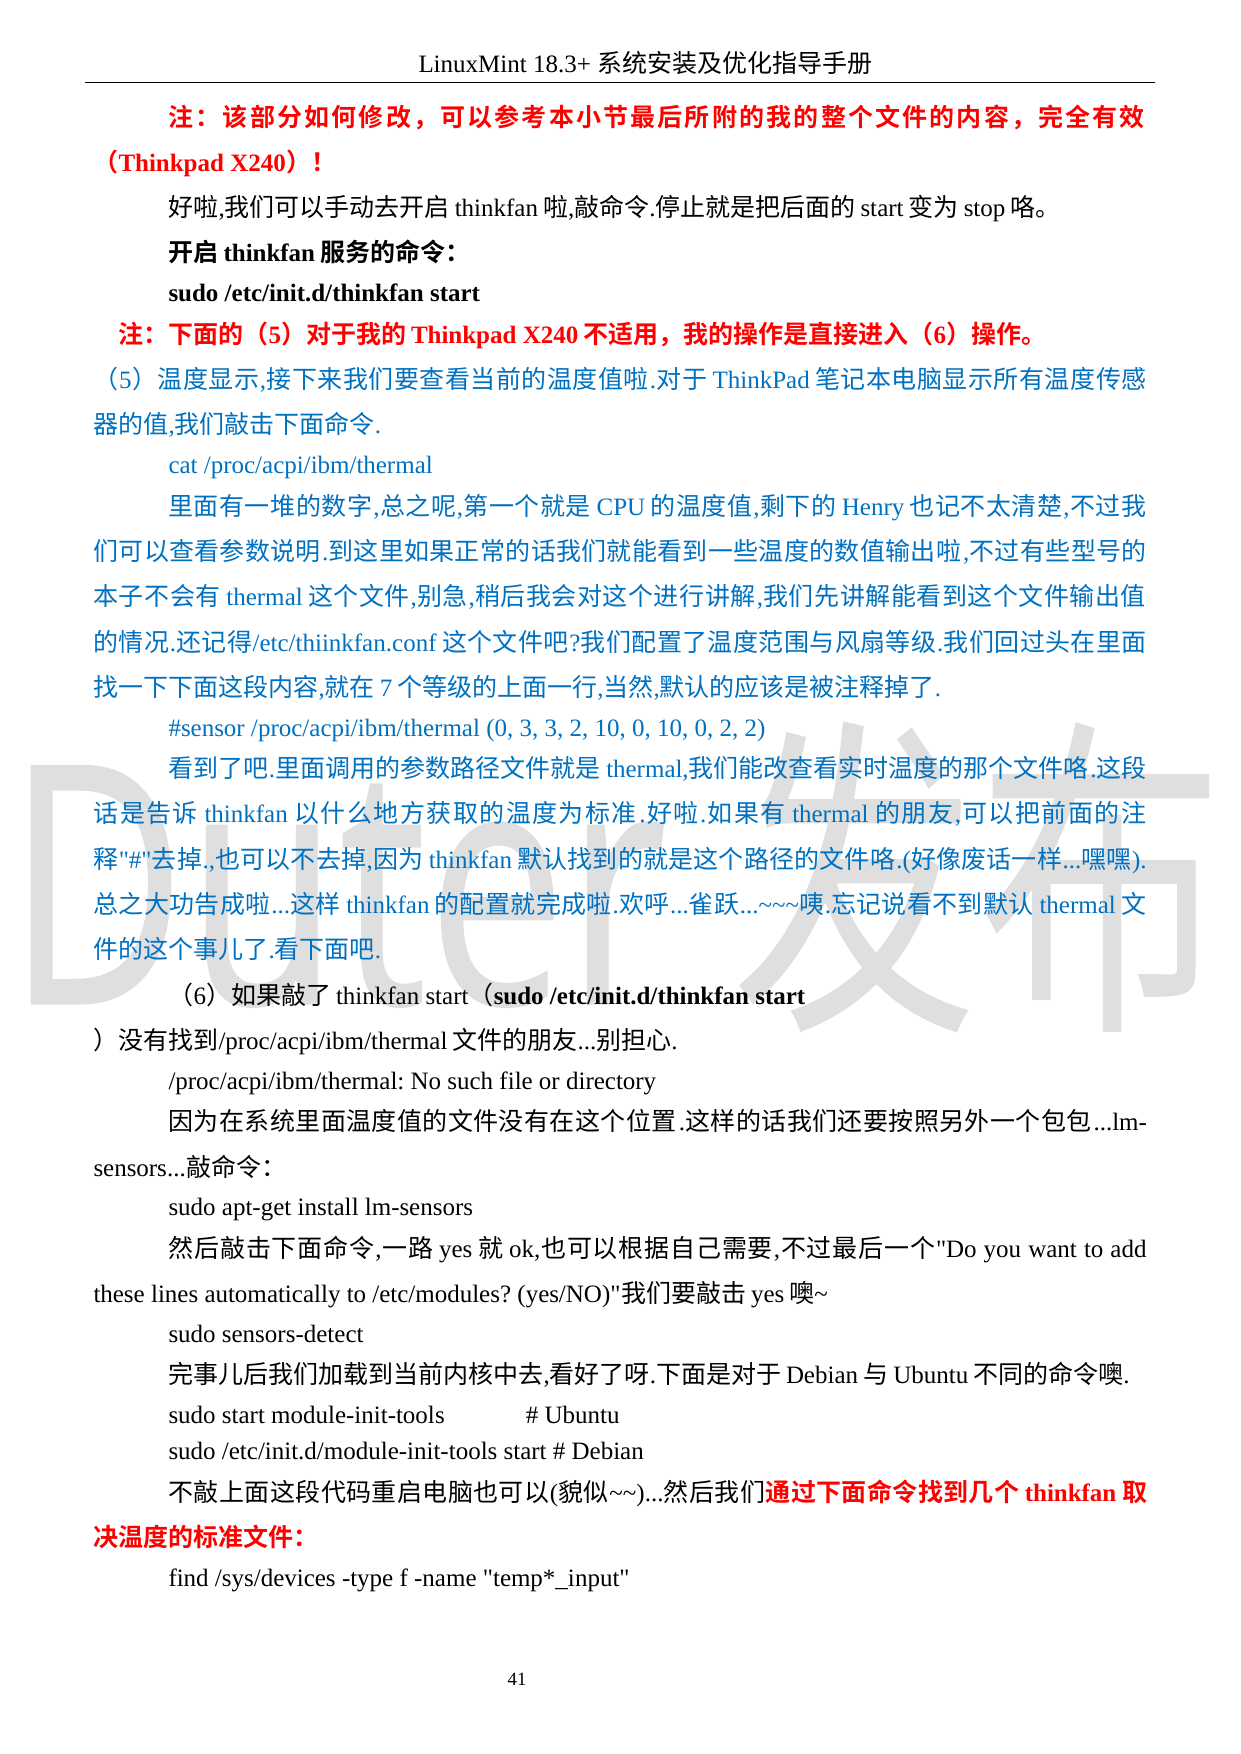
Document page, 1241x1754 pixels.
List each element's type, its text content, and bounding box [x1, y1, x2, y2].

text （6）如果敲了thinkfan start（sudo /etc/init.d/thinkfan start [93, 975, 1147, 1011]
text /proc/acpi/ibm/thermal: No such file or directory [93, 1066, 1147, 1094]
text 因为在系统里面温度值的文件没有在这个位置.这样的话我们还要按照另外一个包包...lm-sensors...敲命令： [93, 1102, 1147, 1183]
text sudo /etc/init.d/thinkfan start [93, 278, 1147, 307]
text 注：下面的（5）对于我的Thinkpad X240不适用，我的操作是直接进入（6）操作。 [93, 314, 1147, 350]
text sudo /etc/init.d/module-init-tools start # Debian [93, 1436, 1147, 1465]
text sudo sensors-detect [93, 1319, 1147, 1348]
text ）没有找到/proc/acpi/ibm/thermal文件的朋友...别担心. [93, 1020, 1147, 1057]
text 好啦,我们可以手动去开启thinkfan啦,敲命令.停止就是把后面的start变为stop咯。 [93, 188, 1147, 224]
text （5）温度显示,接下来我们要查看当前的温度值啦.对于ThinkPad笔记本电脑显示所有温度传感器的值,我们敲击下面命令. [93, 359, 1147, 441]
text sudo apt-get install lm-sensors [93, 1192, 1147, 1221]
text 然后敲击下面命令,一路yes就ok,也可以根据自己需要,不过最后一个"Do you want to add these lines automatically to /etc/modules? (yes/NO)"我们要敲击yes噢~ [93, 1228, 1147, 1310]
text 完事儿后我们加载到当前内核中去,看好了呀.下面是对于Debian与Ubuntu不同的命令噢. [93, 1355, 1147, 1391]
text 里面有一堆的数字,总之呢,第一个就是CPU的温度值,剩下的Henry也记不太清楚,不过我们可以查看参数说明.到这里如果正常的话我们就能看到一些温度的数值输出啦,不过有些型号的本子不会有thermal这个文件,别急,稍后我会对这个进行讲解,我们先讲解能看到这个文件输出值的情况.还记得/etc/thiinkfan.conf这个文件吧?我们配置了温度范围与风扇等级.我们回过头在里面找一下下面这段内容,就在7个等级的上面一行,当然,默认的应该是被注释掉了. [93, 486, 1147, 703]
text sudo start module-init-tools # Ubuntu [93, 1400, 1147, 1429]
text 不敲上面这段代码重启电脑也可以(貌似~~)...然后我们通过下面命令找到几个thinkfan取决温度的标准文件： [93, 1472, 1147, 1553]
text 看到了吧.里面调用的参数路径文件就是thermal,我们能改查看实时温度的那个文件咯.这段话是告诉thinkfan以什么地方获取的温度为标准.好啦.如果有thermal的朋友,可以把前面的注释"#"去掉.,也可以不去掉,因为thinkfan默认找到的就是这个路径的文件咯.(好像废话一样...嘿嘿).总之大功告成啦...这样thinkfan的配置就完成啦.欢呼...雀跃...~~~咦.忘记说看不到默认thermal文件的这个事儿了.看下面吧. [93, 748, 1147, 966]
text cat /proc/acpi/ibm/thermal [93, 450, 1147, 479]
text 注：该部分如何修改，可以参考本小节最后所附的我的整个文件的内容，完全有效（Thinkpad X240）！ [93, 97, 1147, 178]
text 开启thinkfan服务的命令： [93, 233, 1147, 269]
text #sensor /proc/acpi/ibm/thermal (0, 3, 3, 2, 10, 0, 10, 0, 2, 2) [93, 713, 1147, 741]
text find /sys/devices -type f -name "temp*_input" [93, 1563, 1147, 1591]
